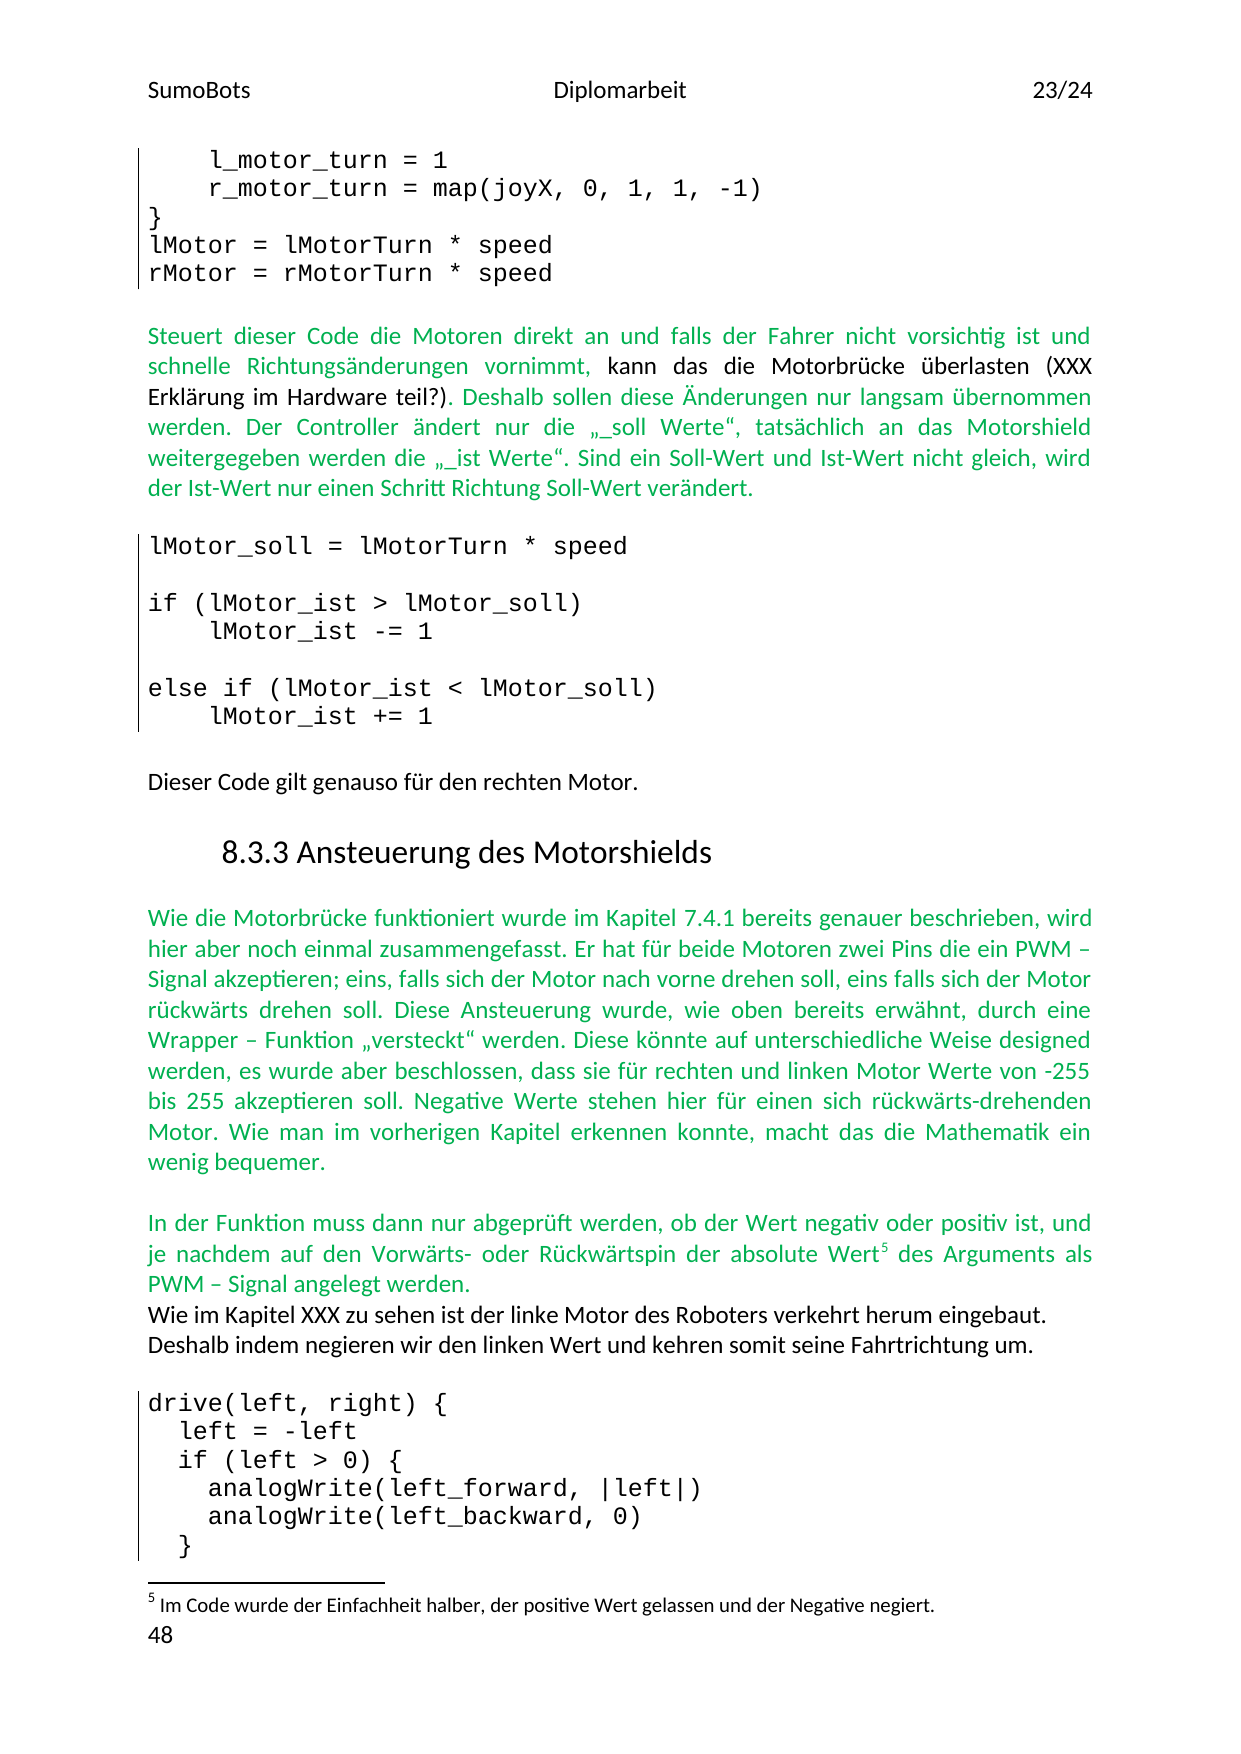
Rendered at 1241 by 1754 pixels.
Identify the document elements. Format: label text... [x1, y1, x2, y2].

text r_motor_turn = map(joyX, 0, 1, 1, -1) [148, 176, 1093, 204]
text In der Funktion muss dann nur abgeprüft werden, ob der Wert negativ oder positiv ist, und je nachdem auf den Vorwärts- oder Rückwärtspin der absolute Wert des Arguments als PWM – Signal angelegt werden. [148, 1207, 1093, 1299]
text l_motor_turn = 1 [148, 148, 1093, 176]
text analogWrite(left_forward, |left|) [148, 1476, 1093, 1504]
text if (left > 0) { [148, 1447, 1093, 1476]
text Dieser Code gilt genauso für den rechten Motor. [148, 766, 1093, 796]
text } [148, 204, 1093, 233]
text lMotor = lMotorTurn * speed [148, 233, 1093, 261]
text analogWrite(left_backward, 0) [148, 1504, 1093, 1532]
text left = -left [148, 1419, 1093, 1447]
text Wie die Motorbrücke funktioniert wurde im Kapitel 7.4 bereits genauer beschrieben, wird hier aber noch einmal zusammengefasst. Er hat für beide Motoren zwei Pins die ein PWM – Signal akzeptieren; eins, falls sich der Motor nach vorne drehen soll, eins falls sich der Motor rückwärts drehen soll. Diese Ansteuerung wurde, wie oben bereits erwähnt, durch eine Wrapper – Funktion „versteckt“ werden. Diese könnte auf unterschiedliche Weise designed werden, es wurde aber beschlossen, dass sie für rechten und linken Motor Werte von -255 bis 255 akzeptieren soll. Negative Werte stehen hier für einen sich rückwärts-drehenden Motor. Wie man im vorherigen Kapitel erkennen konnte, macht das die Mathematik ein wenig bequemer. [148, 902, 1093, 1177]
text lMotor_ist += 1 [148, 703, 1093, 732]
text else if (lMotor_ist < lMotor_soll) [148, 675, 1093, 703]
text drive(left, right) { [148, 1391, 1093, 1419]
text lMotor_soll = lMotorTurn * speed [148, 533, 1093, 562]
text rMotor = rMotorTurn * speed [148, 261, 1093, 289]
text } [148, 1532, 1093, 1561]
text lMotor_ist -= 1 [148, 618, 1093, 647]
text Steuert dieser Code die Motoren direkt an und falls der Fahrer nicht vorsichtig ist und schnelle Richtungsänderungen vornimmt, kann das die Motorbrücke überlasten (XXX Erklärung im Hardware teil?). Deshalb sollen diese Änderungen nur langsam übernommen werden. Der Controller ändert nur die „_soll Werte“, tatsächlich an das Motorshield weitergegeben werden die „_ist Werte“. Sind ein Soll-Wert und Ist-Wert nicht gleich, wird der Ist-Wert nur einen Schritt Richtung Soll-Wert verändert. [148, 320, 1093, 503]
subtitle Ansteuerung des Motorshields [221, 831, 1093, 872]
text if (lMotor_ist > lMotor_soll) [148, 590, 1093, 618]
text Wie im Kapitel XXX zu sehen ist der linke Motor des Roboters verkehrt herum eingebaut. Deshalb indem negieren wir den linken Wert und kehren somit seine Fahrtrichtung um. [148, 1299, 1093, 1360]
